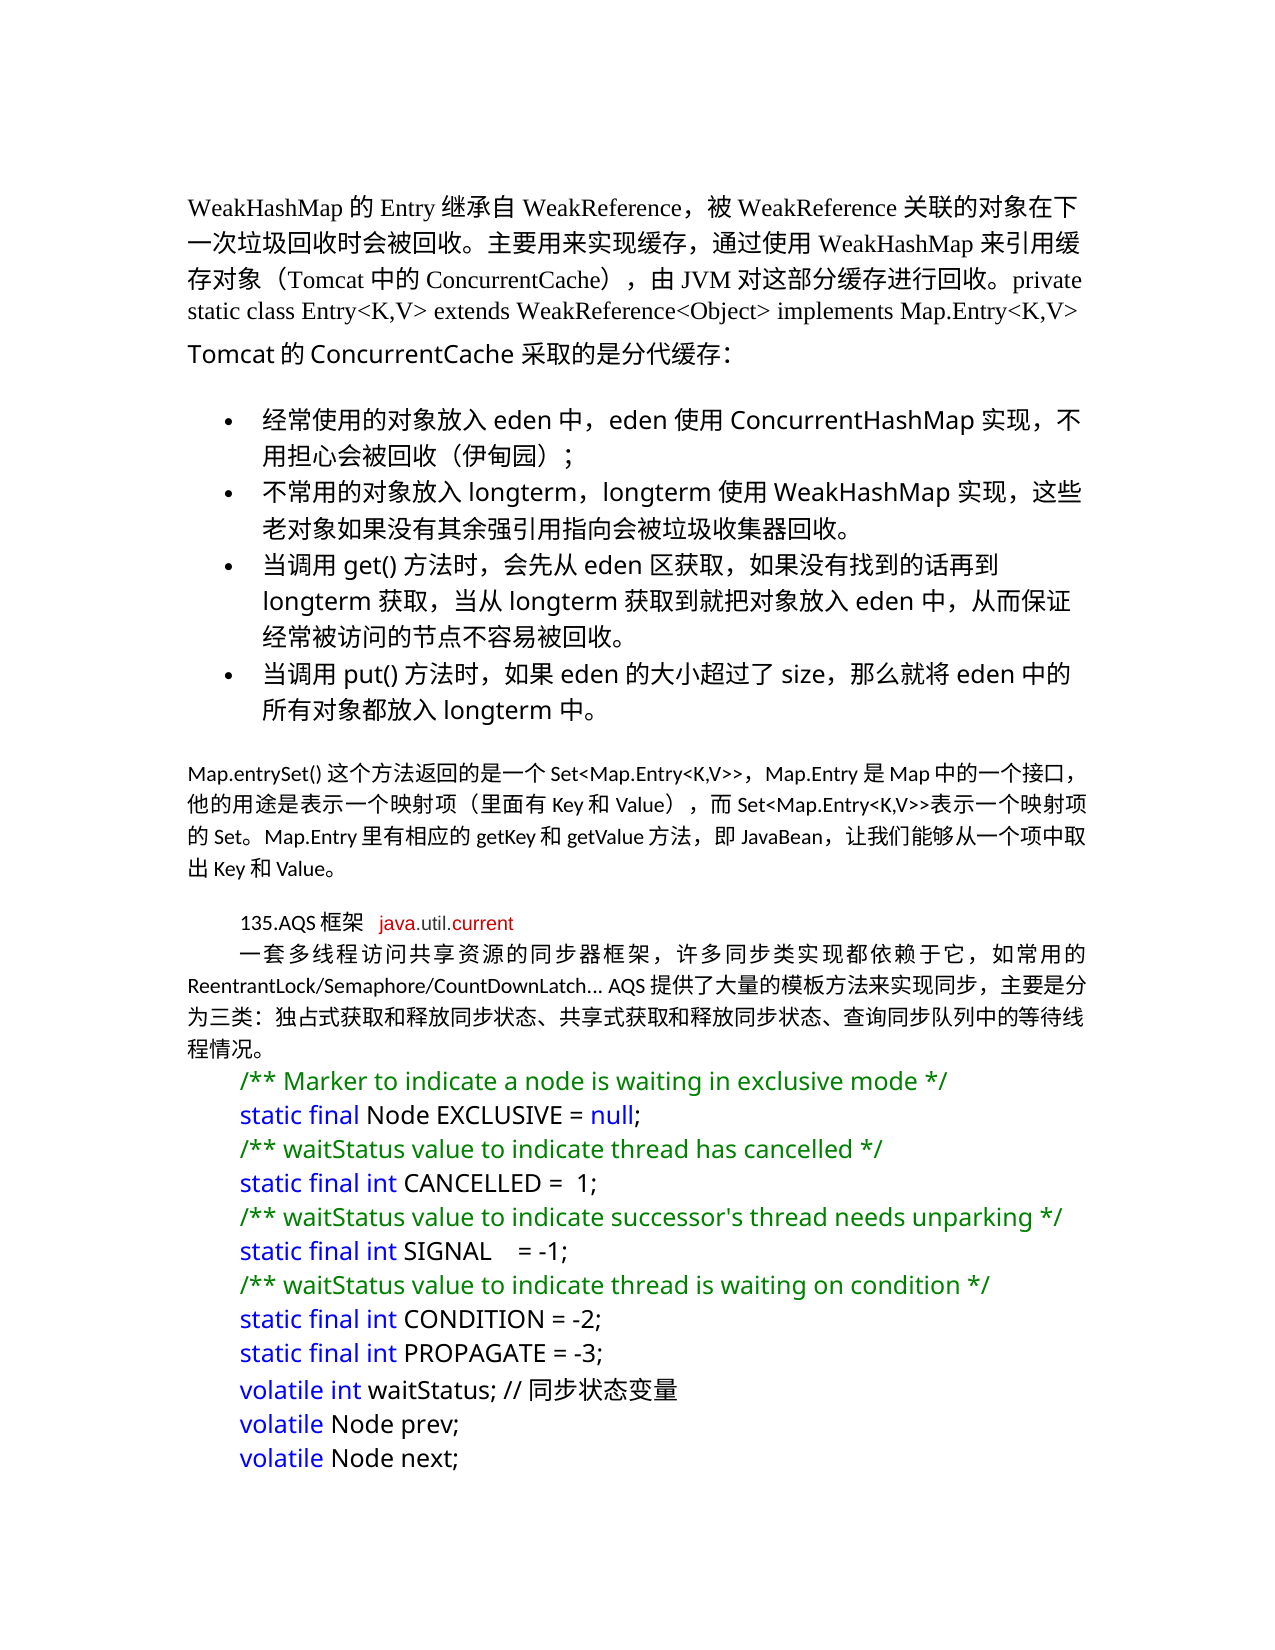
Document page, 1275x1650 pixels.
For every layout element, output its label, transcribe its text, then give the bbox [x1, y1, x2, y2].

text static final int SIGNAL = -1; [187, 1234, 1087, 1268]
text /** waitStatus value to indicate successor's thread needs unparking */ [187, 1200, 1087, 1234]
text /** waitStatus value to indicate thread is waiting on condition */ [187, 1268, 1087, 1302]
text 一套多线程访问共享资源的同步器框架，许多同步类实现都依赖于它，如常用的ReentrantLock/Semaphore/CountDownLatch... AQS提供了大量的模板方法来实现同步，主要是分为三类：独占式获取和释放同步状态、共享式获取和释放同步状态、查询同步队列中的等待线程情况。 [187, 937, 1087, 1063]
text /** Marker to indicate a node is waiting in exclusive mode */ [187, 1063, 1087, 1098]
list 不常用的对象放入 longterm，longterm 使用 WeakHashMap 实现，这些老对象如果没有其余强引用指向会被垃圾收集器回收。 [225, 473, 1087, 545]
text static final Node EXCLUSIVE = null; [187, 1098, 1087, 1132]
list 经常使用的对象放入 eden 中，eden 使用 ConcurrentHashMap 实现，不用担心会被回收（伊甸园）； [225, 400, 1087, 473]
text /** waitStatus value to indicate thread has cancelled */ [187, 1132, 1087, 1166]
list 当调用 get() 方法时，会先从 eden 区获取，如果没有找到的话再到 longterm 获取，当从 longterm 获取到就把对象放入 eden 中，从而保证经常被访问的节点不容易被回收。 [225, 545, 1087, 654]
text 135.AQS 框架 java.util.current [187, 905, 1087, 937]
list 当调用 put() 方法时，如果 eden 的大小超过了 size，那么就将 eden 中的所有对象都放入 longterm 中。 [225, 654, 1087, 727]
text Map.entrySet() 这个方法返回的是一个Set<Map.Entry<K,V>>，Map.Entry 是Map中的一个接口，他的用途是表示一个映射项（里面有Key和Value），而Set<Map.Entry<K,V>>表示一个映射项的Set。Map.Entry里有相应的getKey和getValue方法，即JavaBean，让我们能够从一个项中取出Key和Value。 [187, 756, 1087, 882]
text static final int CANCELLED = 1; [187, 1166, 1087, 1200]
text static final int PROPAGATE = -3; [187, 1336, 1087, 1370]
text volatile int waitStatus; // 同步状态变量 [187, 1370, 1087, 1406]
text volatile Node prev; [187, 1406, 1087, 1440]
text Tomcat的ConcurrentCache 采取的是分代缓存： [187, 335, 1087, 371]
text WeakHashMap 的 Entry 继承自 WeakReference，被 WeakReference 关联的对象在下一次垃圾回收时会被回收。主要用来实现缓存，通过使用 WeakHashMap 来引用缓存对象（Tomcat 中的 ConcurrentCache），由 JVM 对这部分缓存进行回收。private static class Entry<K,V> extends WeakReference<Object> implements Map.Entry<K,V> [187, 187, 1087, 324]
text volatile Node next; [187, 1440, 1087, 1474]
text static final int CONDITION = -2; [187, 1302, 1087, 1336]
